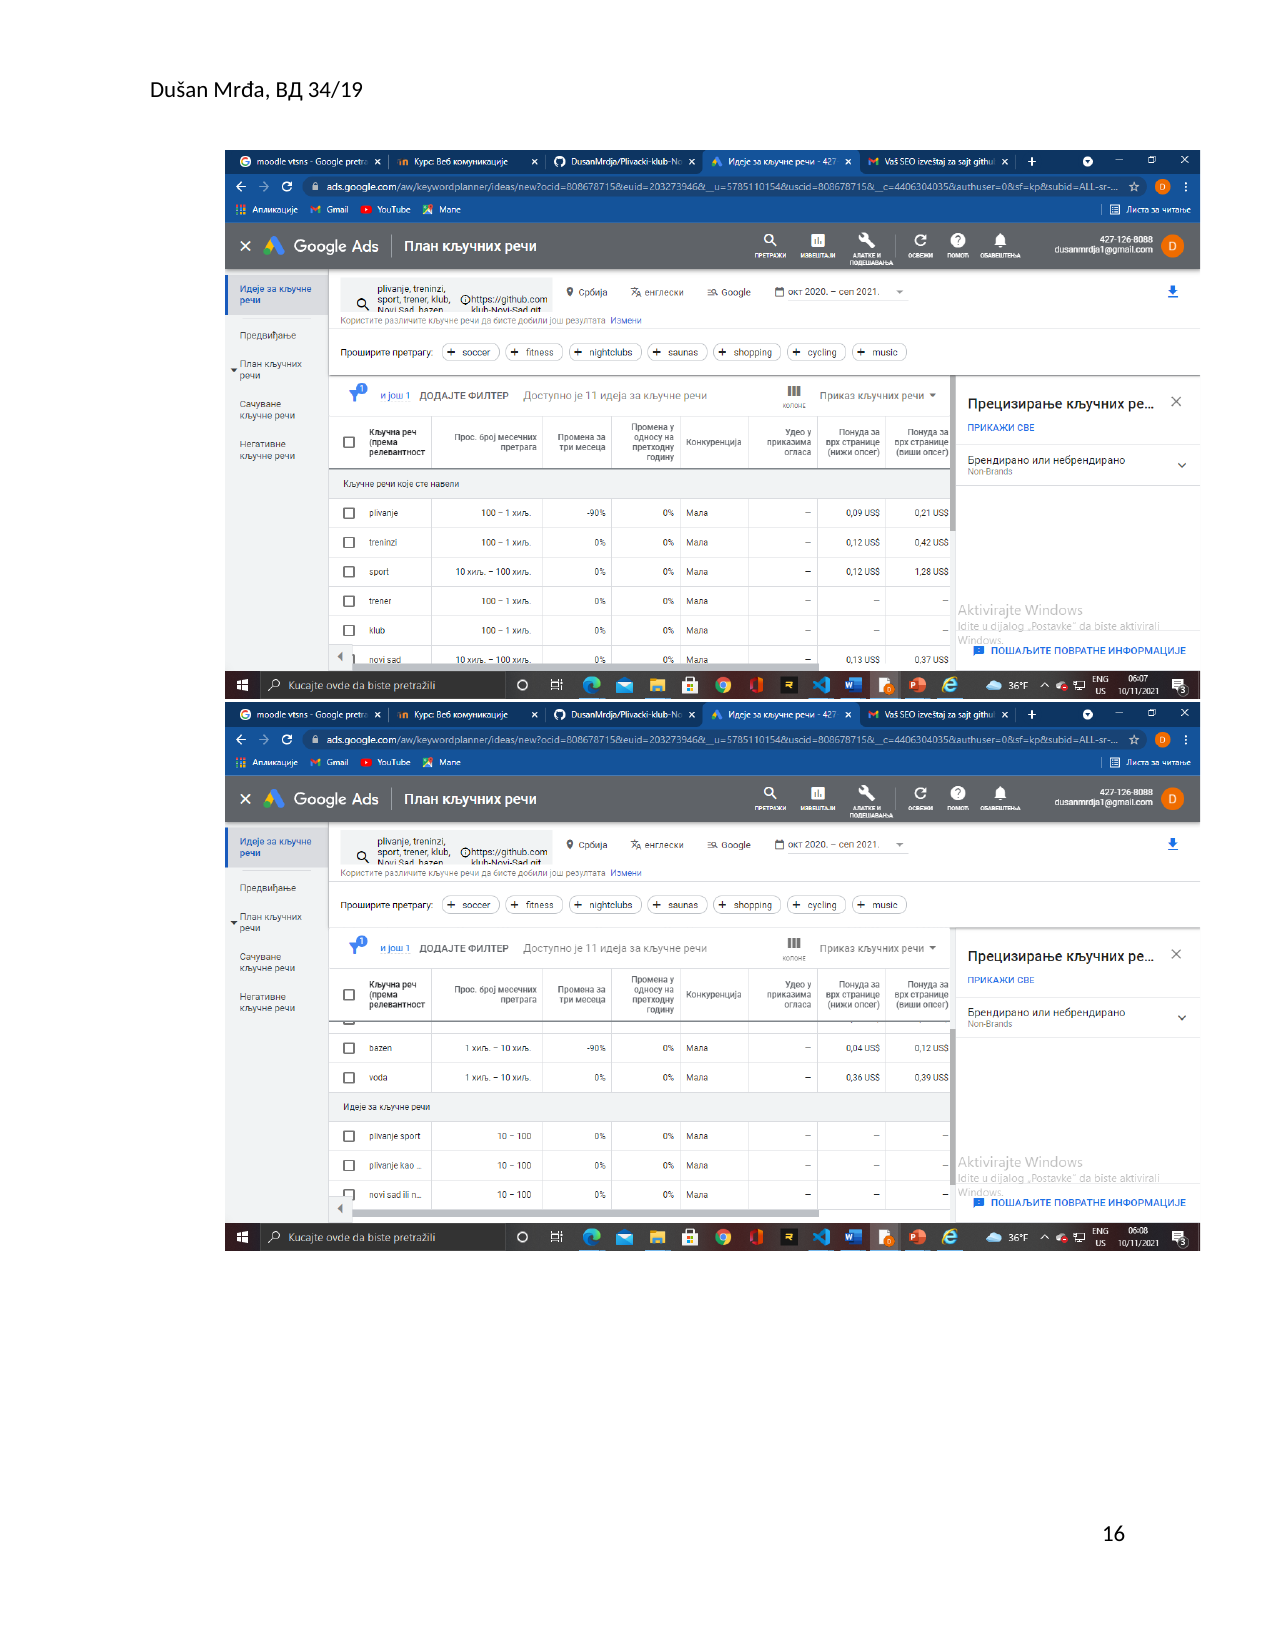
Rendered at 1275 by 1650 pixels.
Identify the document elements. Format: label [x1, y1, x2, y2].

picture [225, 150, 1200, 699]
picture [225, 702, 1200, 1251]
